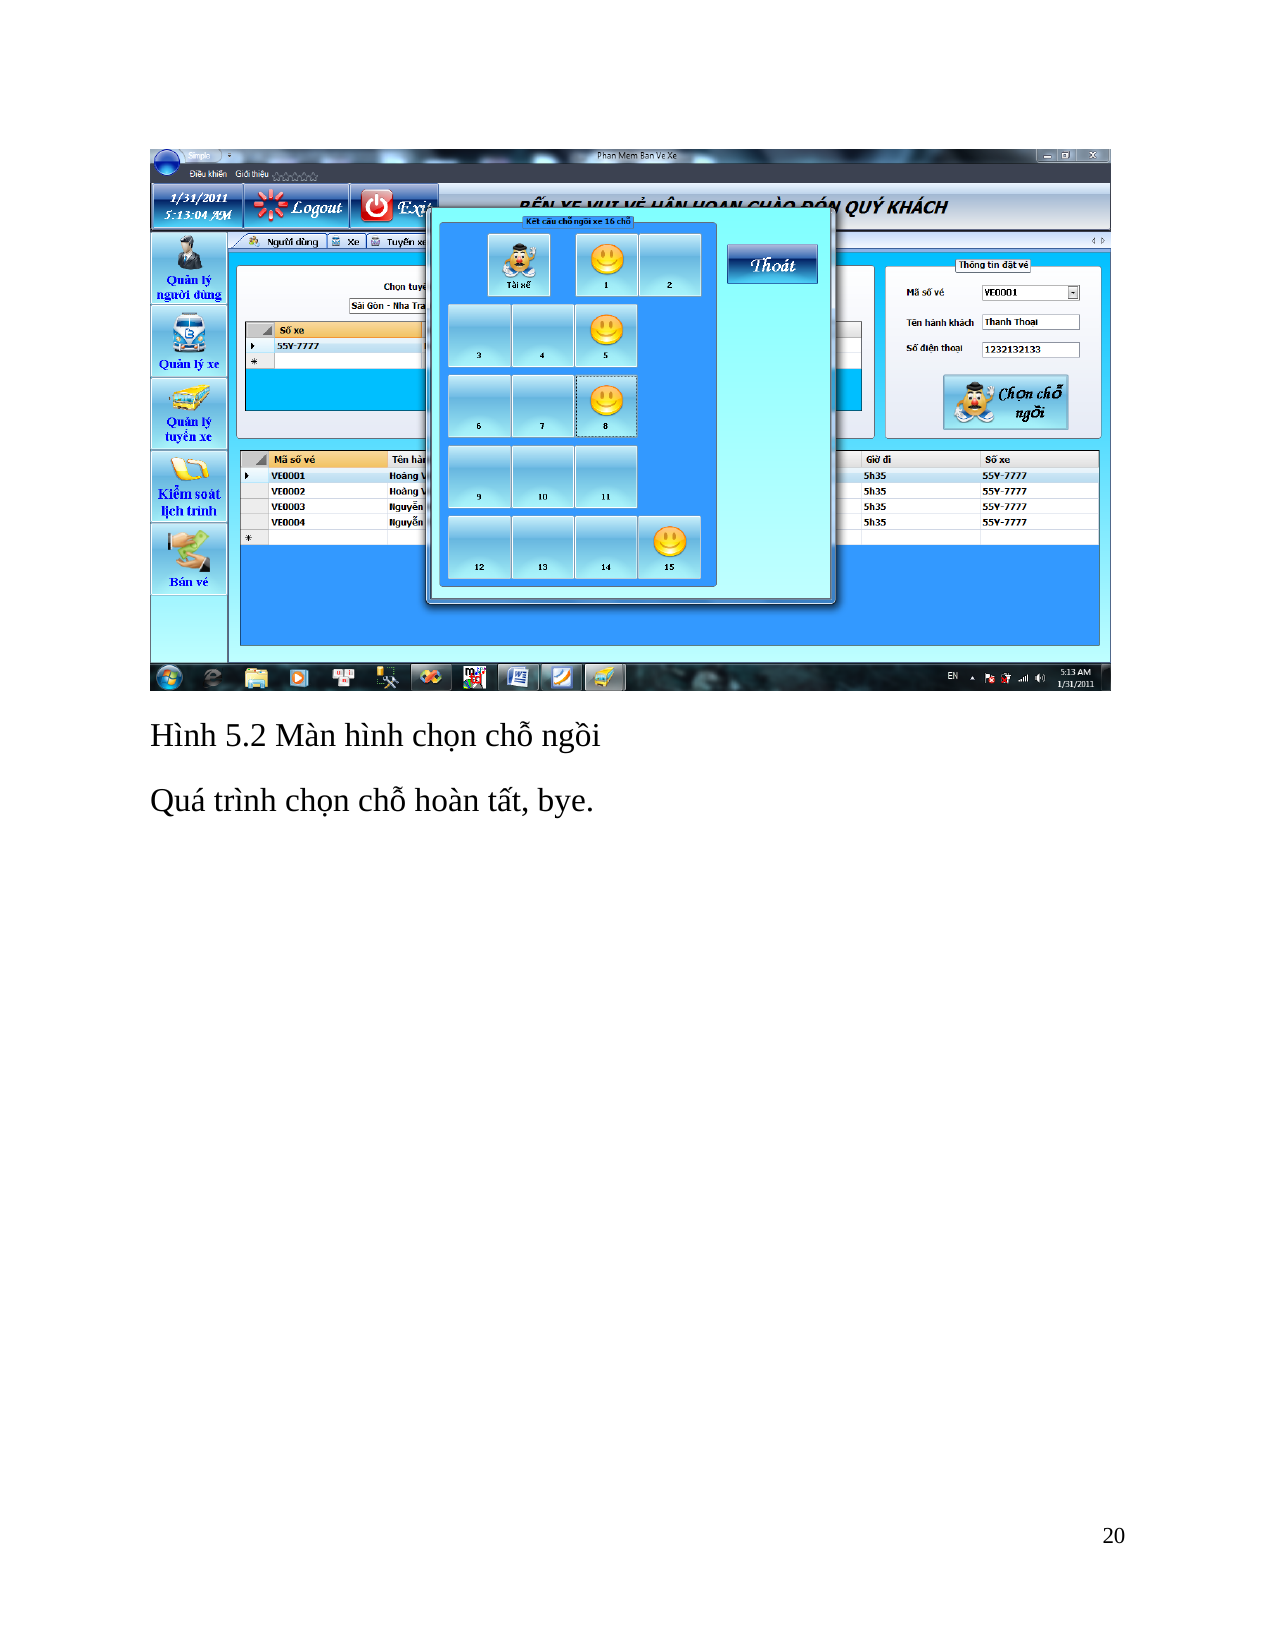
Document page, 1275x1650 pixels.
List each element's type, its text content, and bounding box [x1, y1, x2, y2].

picture [150, 149, 1111, 691]
text Quá trình chọn chỗ hoàn tất, bye. [150, 780, 1125, 819]
text Hình 5.2 Màn hình chọn chỗ ngồi [150, 715, 1125, 754]
